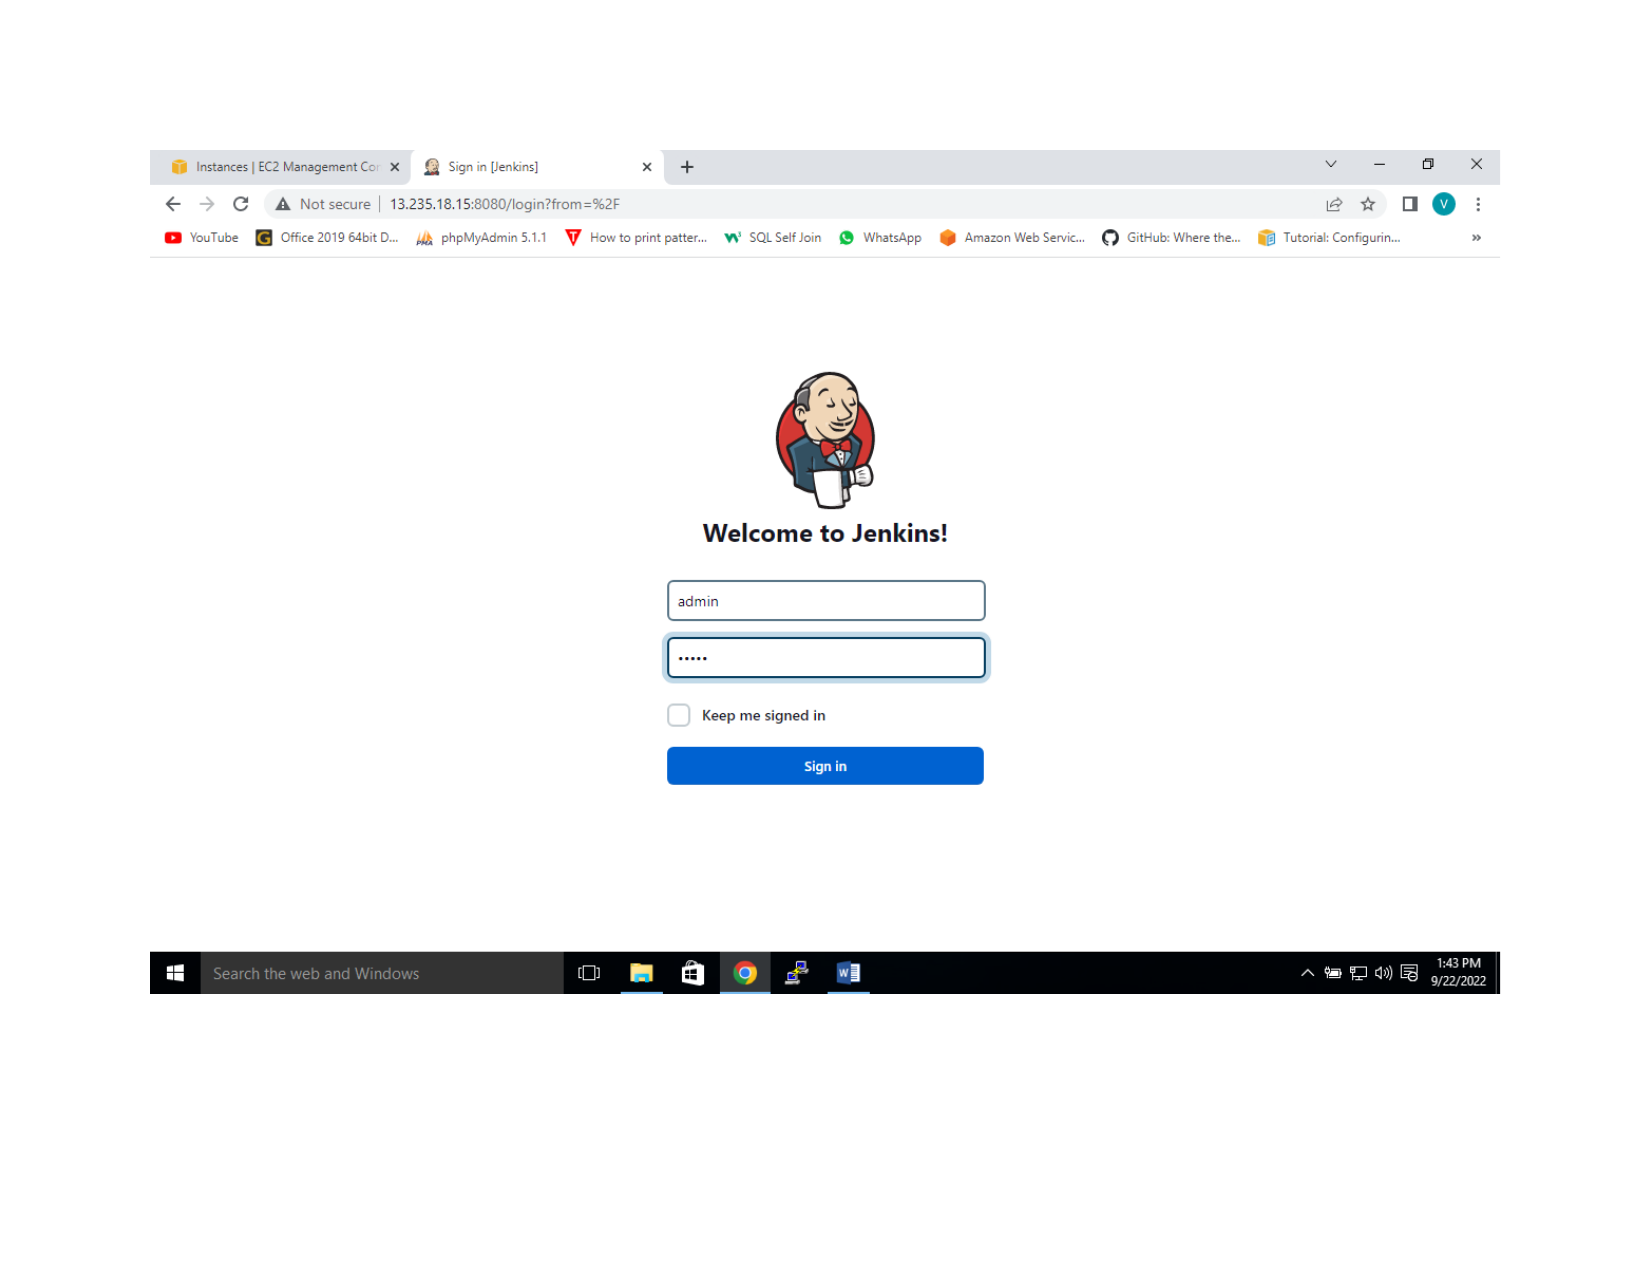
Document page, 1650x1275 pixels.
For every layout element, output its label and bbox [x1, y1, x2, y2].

picture [150, 150, 1500, 994]
